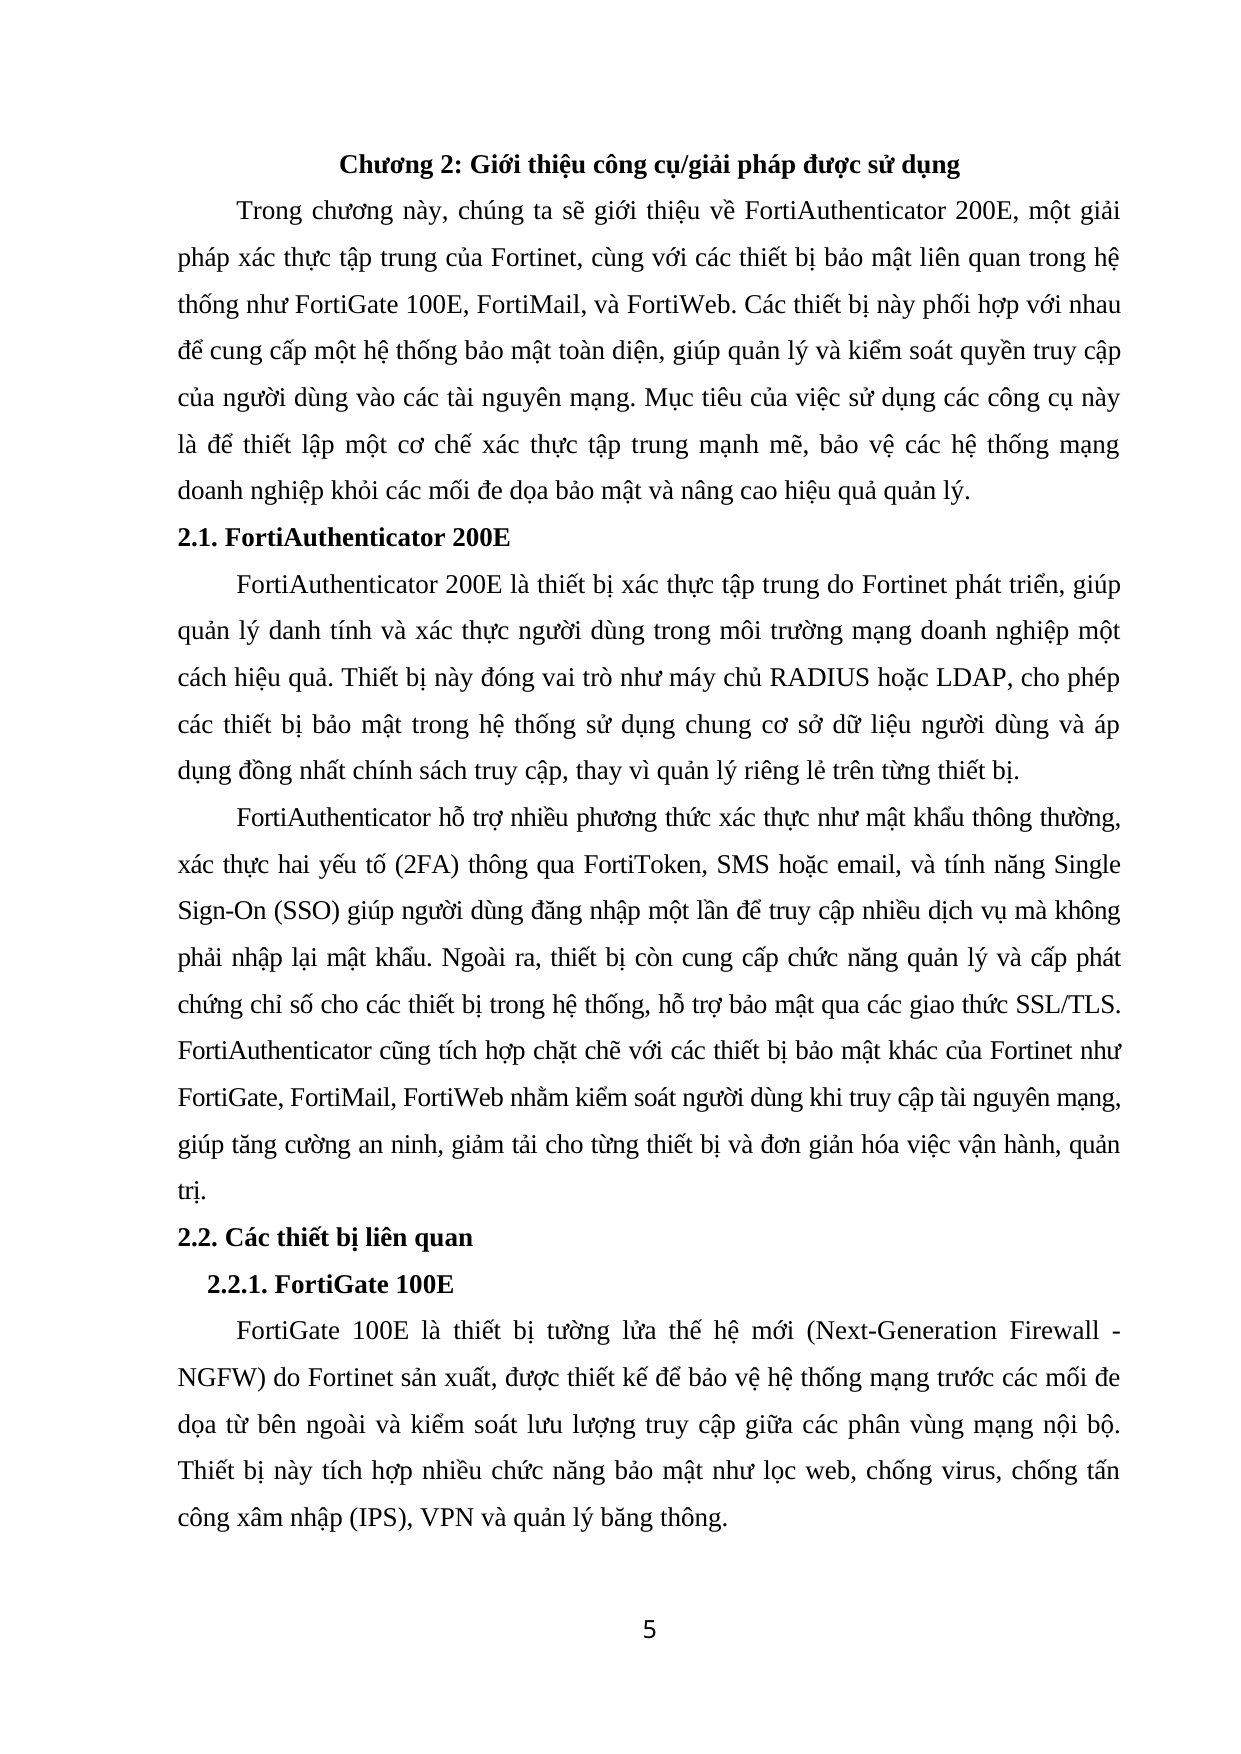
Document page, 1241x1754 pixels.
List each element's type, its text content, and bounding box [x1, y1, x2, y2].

text FortiGate 100E là thiết bị tường lửa thế hệ mới (Next-Generation Firewall - NGFW) do Fortinet sản xuất, được thiết kế để bảo vệ hệ thống mạng trước các mối đe dọa từ bên ngoài và kiểm soát lưu lượng truy cập giữa các phân vùng mạng nội bộ. Thiết bị này tích hợp nhiều chức năng bảo mật như lọc web, chống virus, chống tấn công xâm nhập (IPS), VPN và quản lý băng thông. [177, 1314, 1122, 1532]
subtitle 2.2.1. FortiGate 100E [177, 1268, 1122, 1299]
text FortiAuthenticator 200E là thiết bị xác thực tập trung do Fortinet phát triển, giúp quản lý danh tính và xác thực người dùng trong môi trường mạng doanh nghiệp một cách hiệu quả. Thiết bị này đóng vai trò như máy chủ RADIUS hoặc LDAP, cho phép các thiết bị bảo mật trong hệ thống sử dụng chung cơ sở dữ liệu người dùng và áp dụng đồng nhất chính sách truy cập, thay vì quản lý riêng lẻ trên từng thiết bị. [177, 568, 1122, 786]
text FortiAuthenticator hỗ trợ nhiều phương thức xác thực như mật khẩu thông thường, xác thực hai yếu tố (2FA) thông qua FortiToken, SMS hoặc email, và tính năng Single Sign-On (SSO) giúp người dùng đăng nhập một lần để truy cập nhiều dịch vụ mà không phải nhập lại mật khẩu. Ngoài ra, thiết bị còn cung cấp chức năng quản lý và cấp phát chứng chỉ số cho các thiết bị trong hệ thống, hỗ trợ bảo mật qua các giao thức SSL/TLS. FortiAuthenticator cũng tích hợp chặt chẽ với các thiết bị bảo mật khác của Fortinet như FortiGate, FortiMail, FortiWeb nhằm kiểm soát người dùng khi truy cập tài nguyên mạng, giúp tăng cường an ninh, giảm tải cho từng thiết bị và đơn giản hóa việc vận hành, quản trị. [177, 801, 1122, 1206]
text Chương 2: Giới thiệu công cụ/giải pháp được sử dụng [177, 148, 1122, 179]
text 2.2. Các thiết bị liên quan [177, 1221, 1122, 1252]
text Trong chương này, chúng ta sẽ giới thiệu về FortiAuthenticator 200E, một giải pháp xác thực tập trung của Fortinet, cùng với các thiết bị bảo mật liên quan trong hệ thống như FortiGate 100E, FortiMail, và FortiWeb. Các thiết bị này phối hợp với nhau để cung cấp một hệ thống bảo mật toàn diện, giúp quản lý và kiểm soát quyền truy cập của người dùng vào các tài nguyên mạng. Mục tiêu của việc sử dụng các công cụ này là để thiết lập một cơ chế xác thực tập trung mạnh mẽ, bảo vệ các hệ thống mạng doanh nghiệp khỏi các mối đe dọa bảo mật và nâng cao hiệu quả quản lý. [177, 194, 1122, 506]
text 2.1. FortiAuthenticator 200E [177, 521, 1122, 552]
